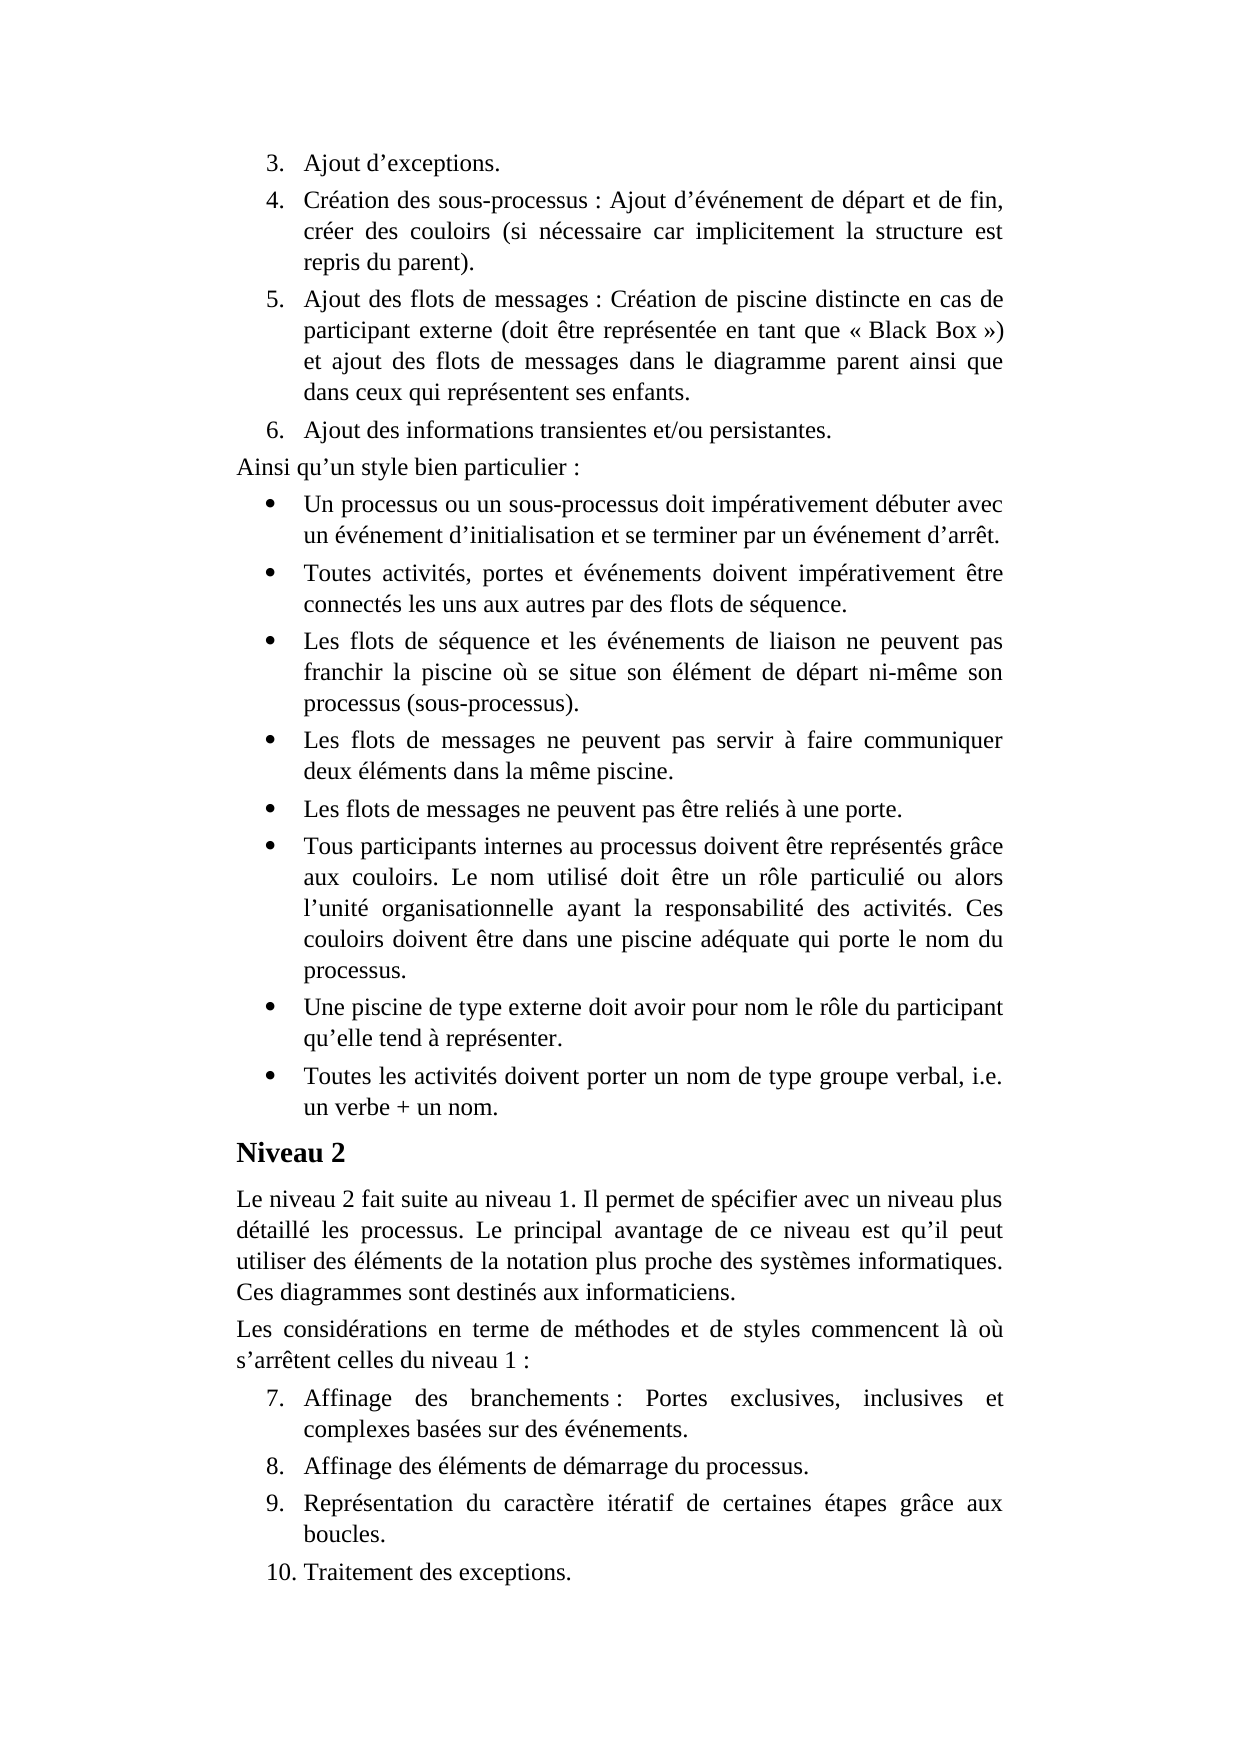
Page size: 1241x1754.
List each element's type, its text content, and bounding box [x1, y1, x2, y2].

list Une piscine de type externe doit avoir pour nom le rôle du participant qu’elle tend à représenter. [266, 992, 1004, 1052]
text Ainsi qu’un style bien particulier : [236, 452, 1004, 481]
list Les flots de messages ne peuvent pas servir à faire communiquer deux éléments dans la même piscine. [266, 725, 1004, 785]
list Toutes les activités doivent porter un nom de type groupe verbal, i.e. un verbe + un nom. [266, 1061, 1004, 1121]
list Traitement des exceptions. [266, 1557, 1004, 1586]
list Affinage des branchements : Portes exclusives, inclusives et complexes basées sur des événements. [266, 1383, 1004, 1443]
list Représentation du caractère itératif de certaines étapes grâce aux boucles. [266, 1488, 1004, 1548]
list Les flots de messages ne peuvent pas être reliés à une porte. [266, 794, 1004, 822]
list Création des sous-processus : Ajout d’événement de départ et de fin, créer des couloirs (si nécessaire car implicitement la structure est repris du parent). [266, 185, 1004, 276]
list Ajout d’exceptions. [266, 148, 1004, 176]
list Tous participants internes au processus doivent être représentés grâce aux couloirs. Le nom utilisé doit être un rôle particulié ou alors l’unité organisationnelle ayant la responsabilité des activités. Ces couloirs doivent être dans une piscine adéquate qui porte le nom du processus. [266, 831, 1004, 984]
list Toutes activités, portes et événements doivent impérativement être connectés les uns aux autres par des flots de séquence. [266, 558, 1004, 617]
list Les flots de séquence et les événements de liaison ne peuvent pas franchir la piscine où se situe son élément de départ ni-même son processus (sous-processus). [266, 626, 1004, 717]
list Ajout des flots de messages : Création de piscine distincte en cas de participant externe (doit être représentée en tant que « Black Box ») et ajout des flots de messages dans le diagramme parent ainsi que dans ceux qui représentent ses enfants. [266, 284, 1004, 406]
list Un processus ou un sous-processus doit impérativement débuter avec un événement d’initialisation et se terminer par un événement d’arrêt. [266, 489, 1004, 549]
list Ajout des informations transientes et/ou persistantes. [266, 415, 1004, 443]
text Les considérations en terme de méthodes et de styles commencent là où s’arrêtent celles du niveau 1 : [236, 1314, 1004, 1374]
list Affinage des éléments de démarrage du processus. [266, 1451, 1004, 1480]
text Le niveau 2 fait suite au niveau 1. Il permet de spécifier avec un niveau plus détaillé les processus. Le principal avantage de ce niveau est qu’il peut utiliser des éléments de la notation plus proche des systèmes informatiques. Ces diagrammes sont destinés aux informaticiens. [236, 1184, 1004, 1306]
text Niveau 2 [236, 1135, 1004, 1169]
